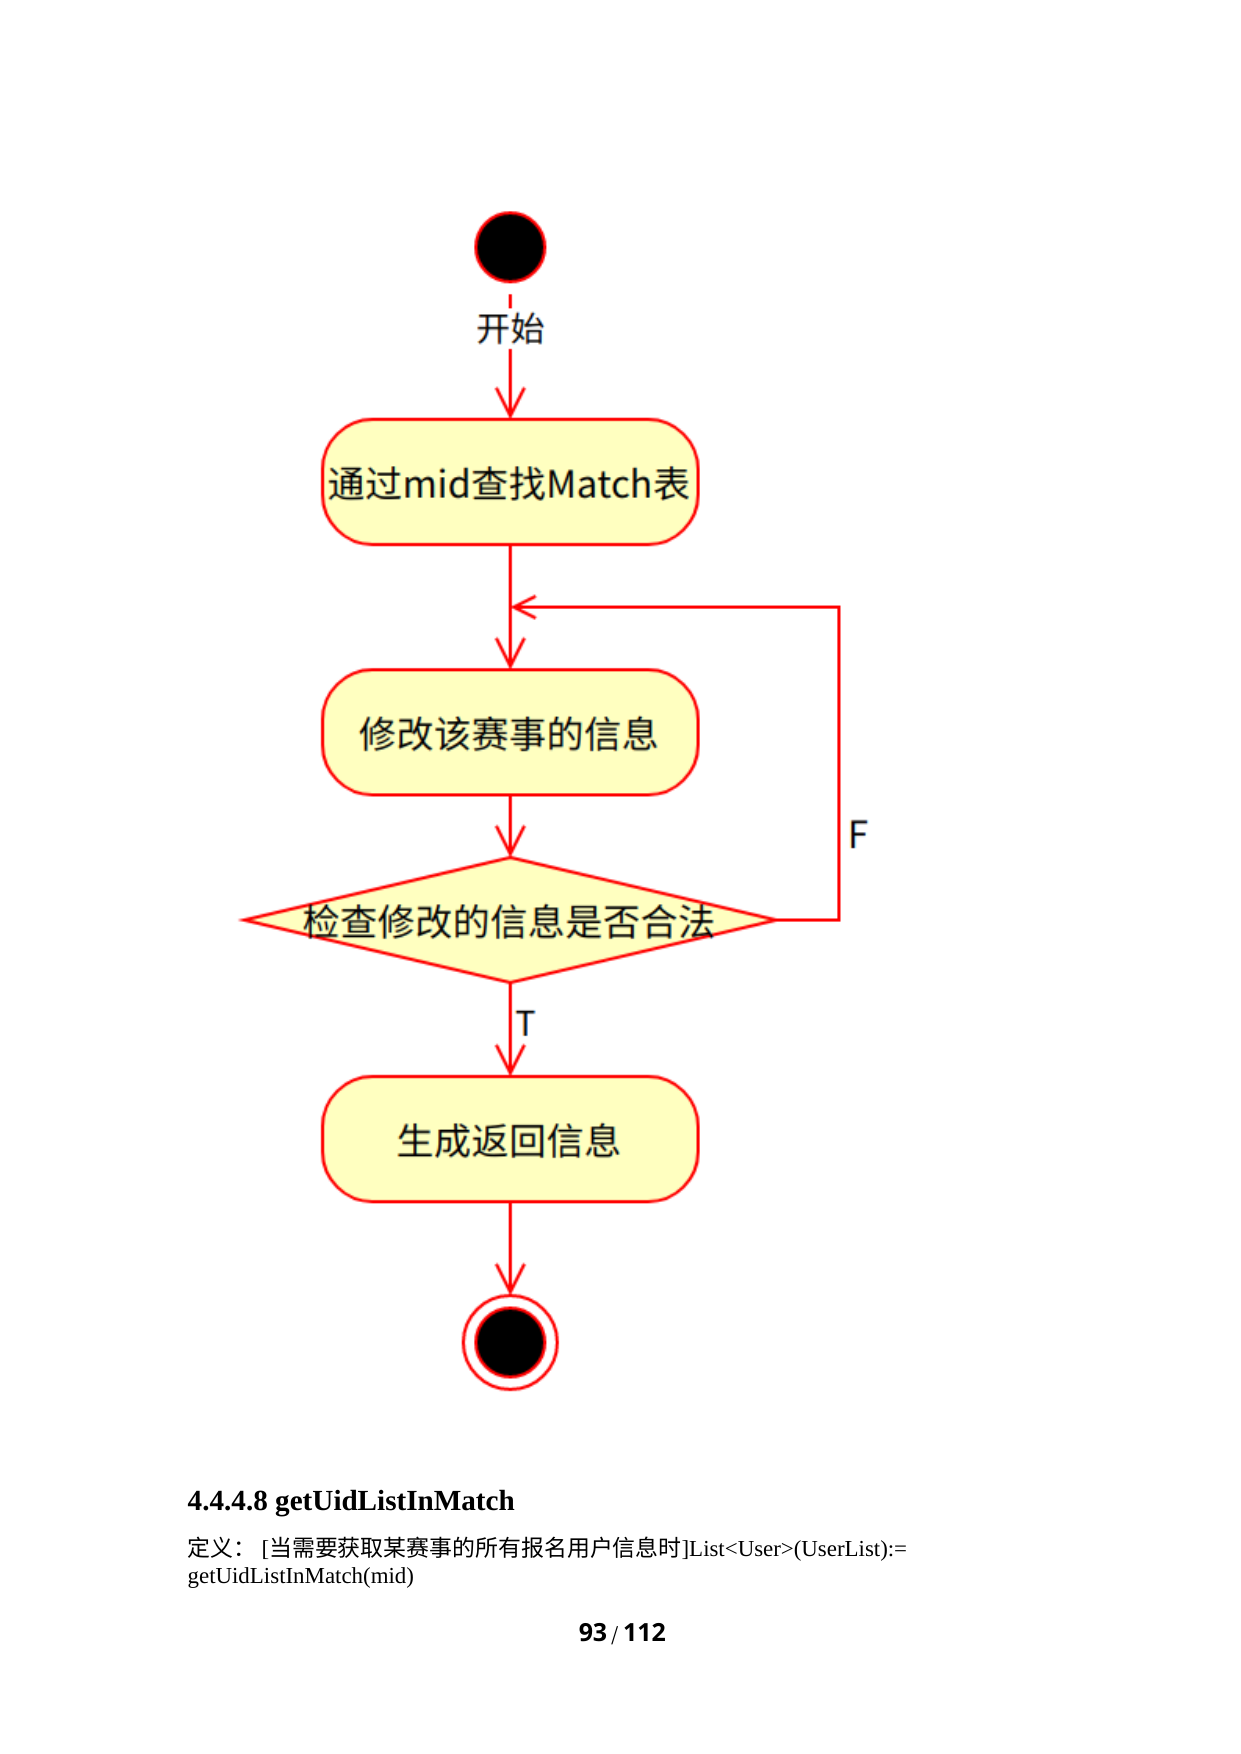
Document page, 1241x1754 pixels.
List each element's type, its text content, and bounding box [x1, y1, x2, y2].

text 4.4.4.8 getUidListInMatch [187, 1483, 1053, 1517]
picture [193, 150, 919, 1457]
text 定义： [当需要获取某赛事的所有报名用户信息时]List<User>(UserList):= getUidListInMatch(mid) [187, 1529, 1053, 1589]
